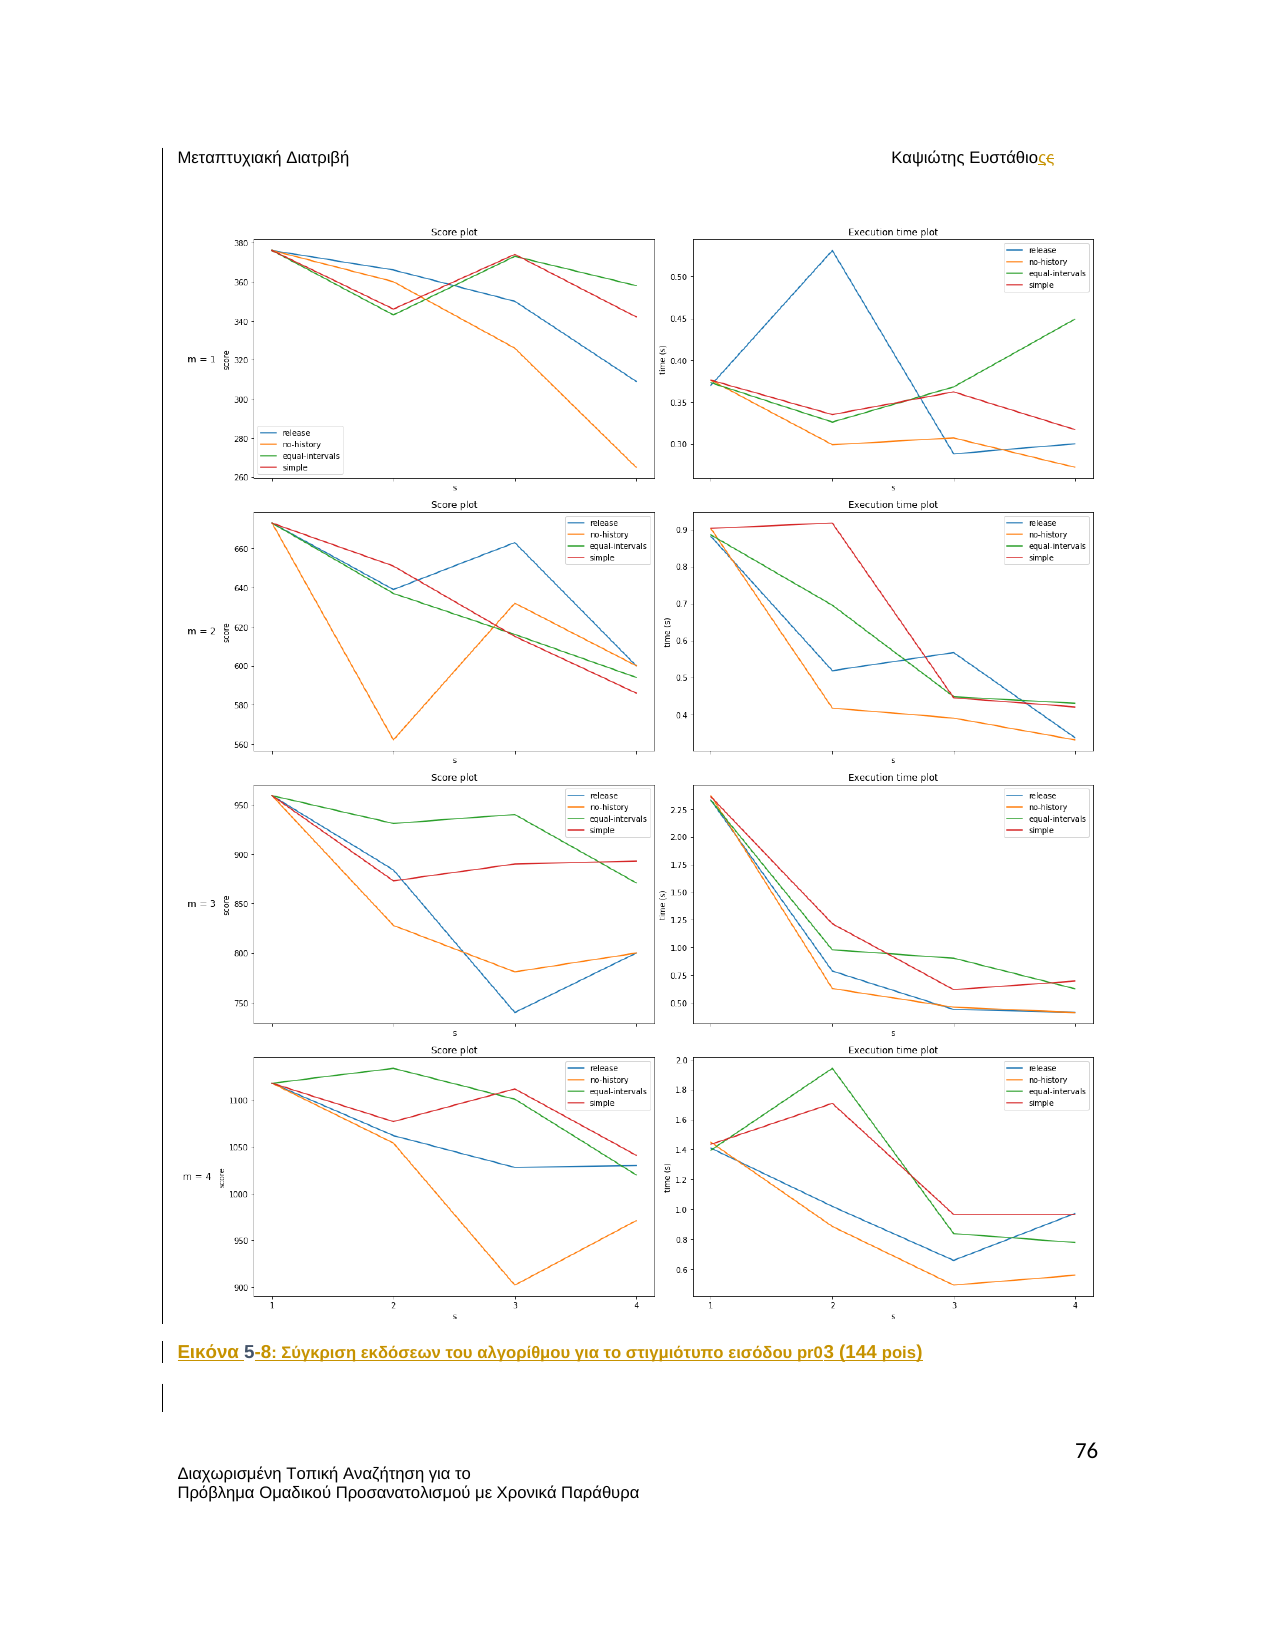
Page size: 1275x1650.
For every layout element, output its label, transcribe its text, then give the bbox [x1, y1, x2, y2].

picture [177, 222, 1098, 1325]
text 5 [177, 1341, 1098, 1363]
